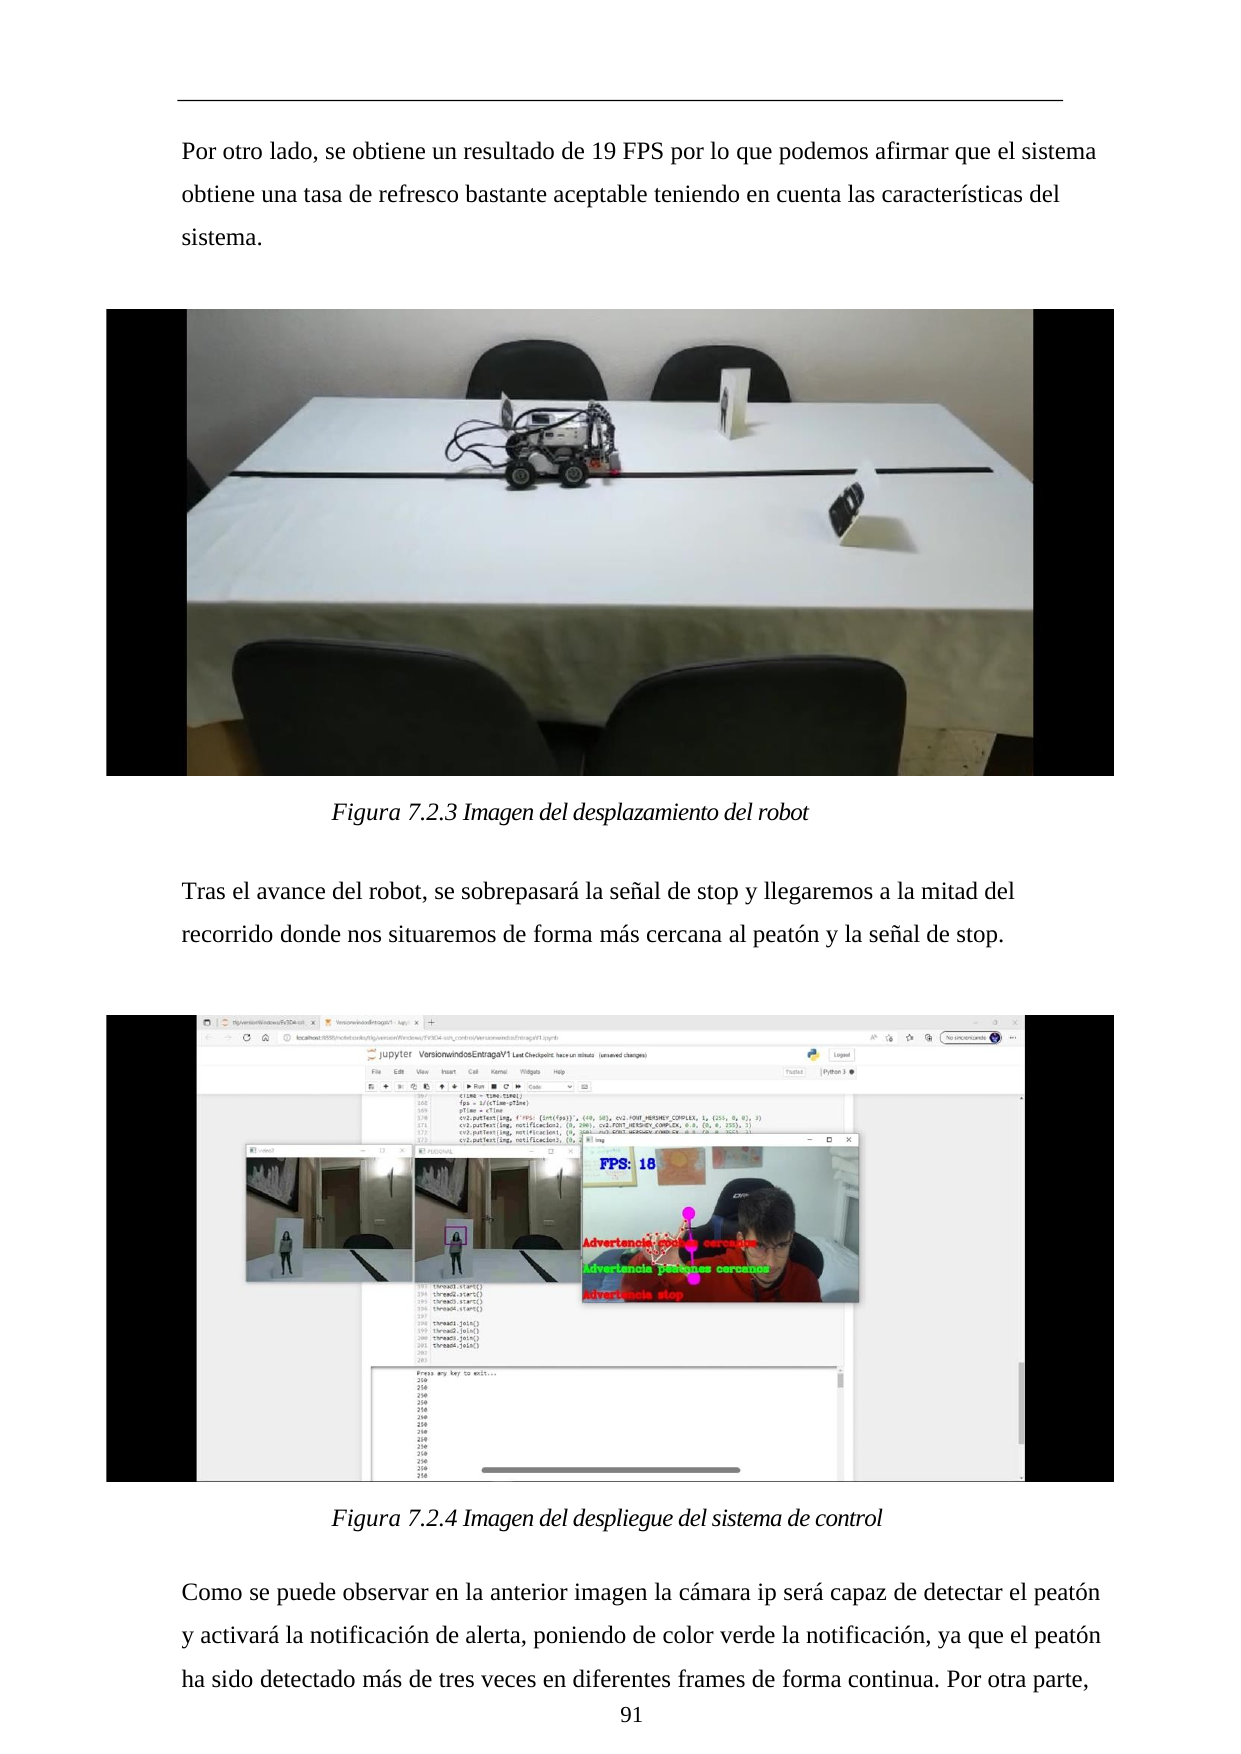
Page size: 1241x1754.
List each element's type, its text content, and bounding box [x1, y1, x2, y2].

picture [106, 309, 1114, 776]
text Por otro lado, se obtiene un resultado de 19 FPS por lo que podemos afirmar que el sistema obtiene una tasa de refresco bastante aceptable teniendo en cuenta las características del sistema. [181, 136, 1099, 251]
text Figura 7.2.4 Imagen del despliegue del sistema de control [331, 1033, 1167, 1532]
text Como se puede observar en la anterior imagen la cámara ip será capaz de detectar el peatón y activará la notificación de alerta, poniendo de color verde la notificación, ya que el peatón ha sido detectado más de tres veces en diferentes frames de forma continua. Por otra parte, [181, 1577, 1101, 1692]
text Tras el avance del robot, se sobrepasará la señal de stop y llegaremos a la mitad del recorrido donde nos situaremos de forma más cercana al peatón y la señal de stop. [181, 876, 1017, 948]
picture [106, 1015, 1114, 1482]
text Figura 7.2.3 Imagen del desplazamiento del robot [331, 327, 1167, 825]
